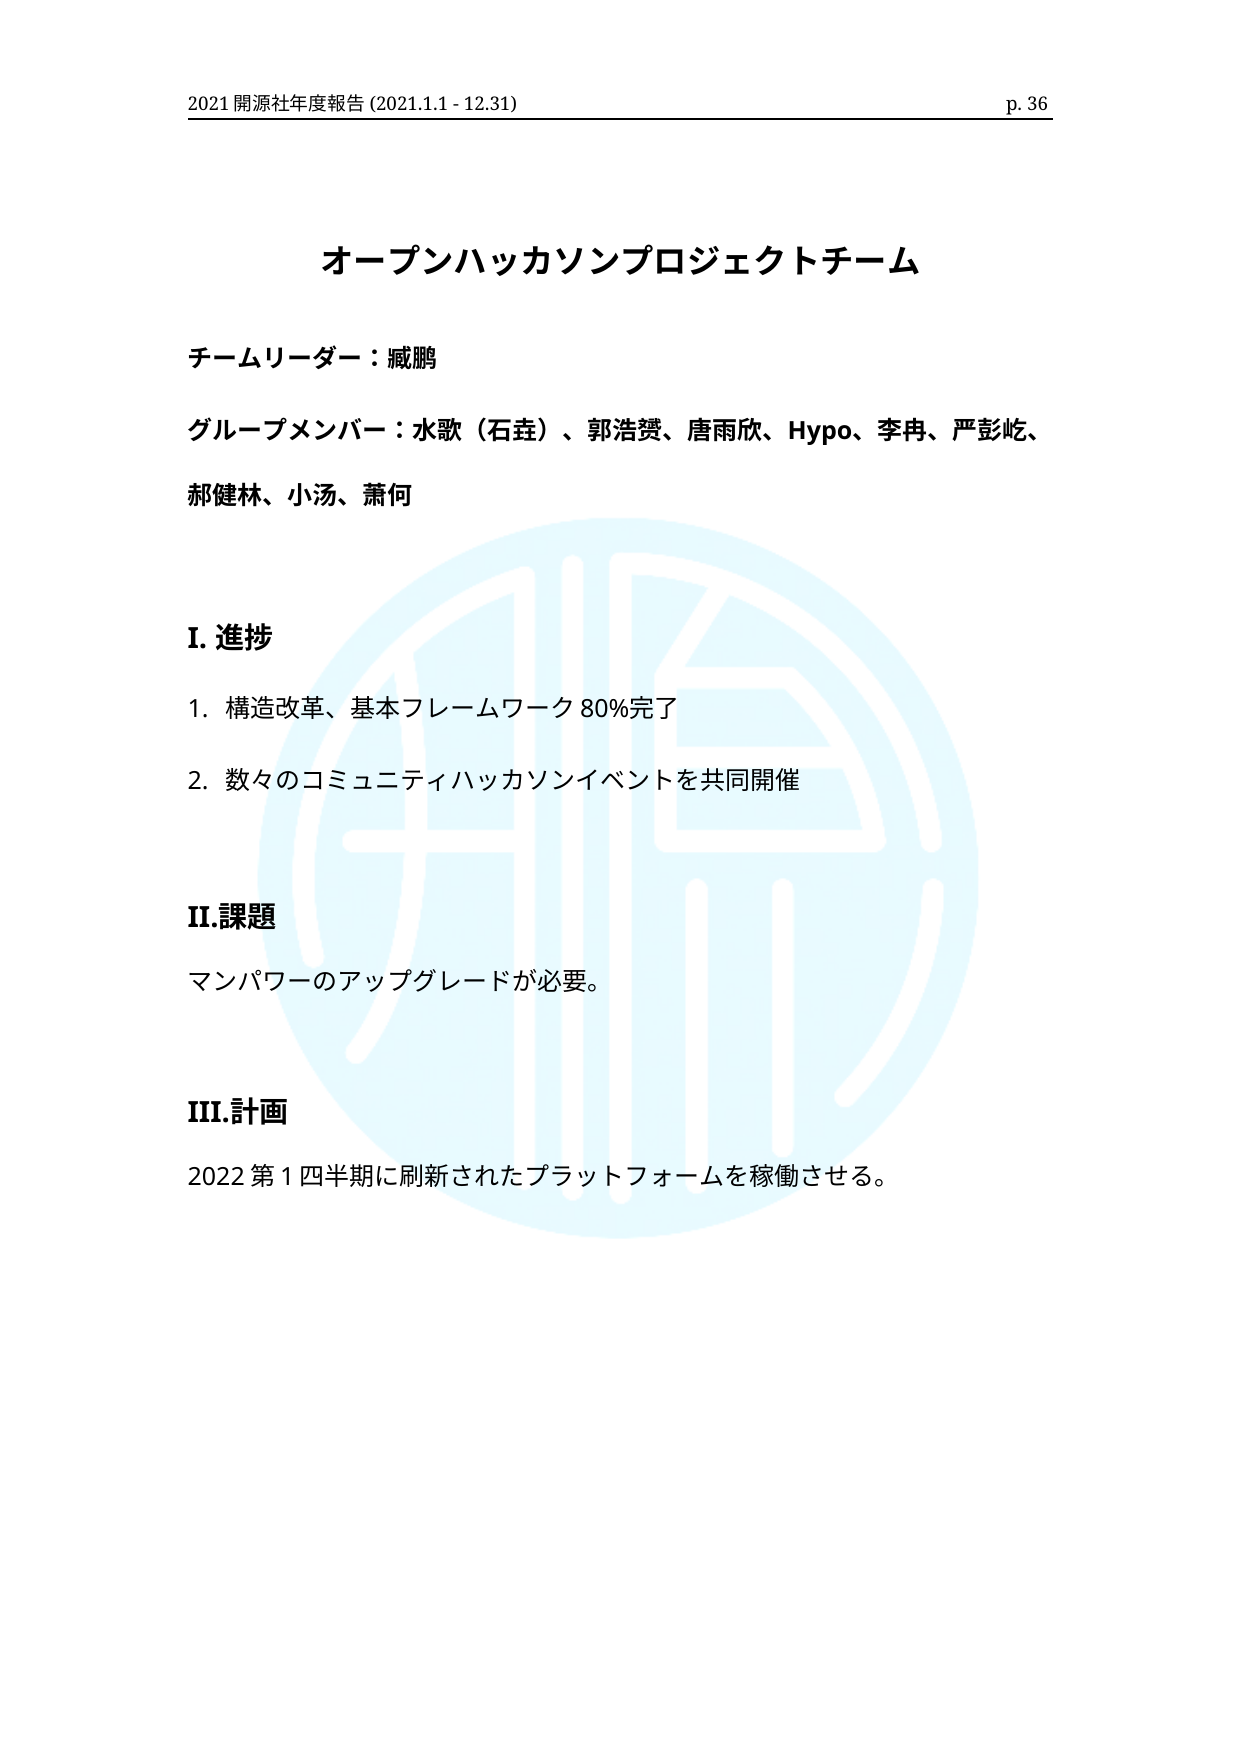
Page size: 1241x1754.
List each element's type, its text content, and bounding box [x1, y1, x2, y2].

text オープンハッカソンプロジェクトチーム [187, 227, 1053, 292]
text 2022第1四半期に刷新されたプラットフォームを稼働させる。 [187, 1142, 1053, 1207]
subtitle I. 進捗 [187, 603, 1053, 668]
subtitle III.計画 [187, 1077, 1053, 1142]
subtitle II.課題 [187, 882, 1053, 947]
list 構造改革、基本フレームワーク80%完了 [187, 674, 1053, 739]
list 数々のコミュニティハッカソンイベントを共同開催 [187, 746, 1053, 811]
text マンパワーのアップグレードが必要。 [187, 947, 1053, 1012]
text グループメンバー：⽔歌（⽯垚）、郭浩赟、唐⾬欣、Hypo、李冉、严彭屹、郝健林、⼩汤、萧何 [187, 396, 1053, 526]
text チームリーダー：臧鹏 [187, 324, 1053, 389]
